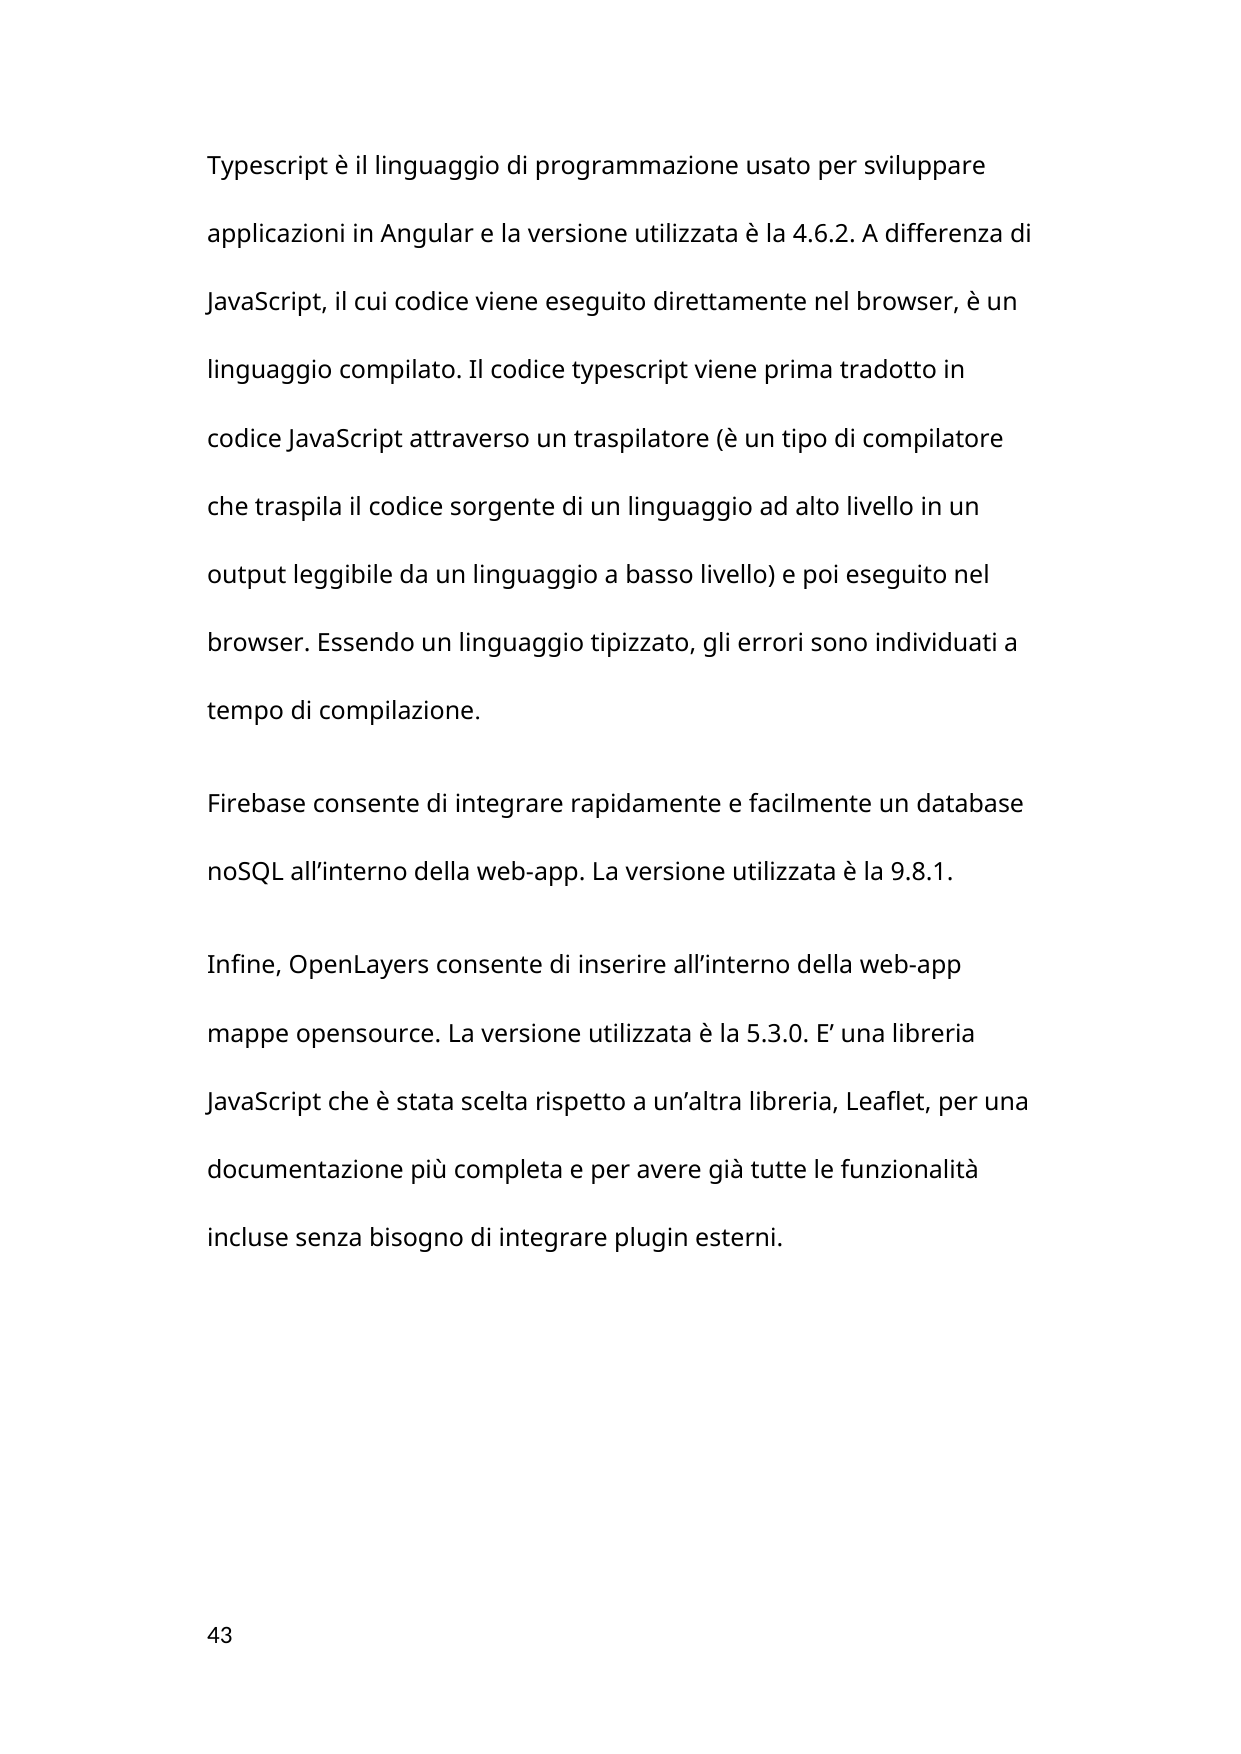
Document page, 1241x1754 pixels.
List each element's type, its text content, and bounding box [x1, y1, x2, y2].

text Firebase consente di integrare rapidamente e facilmente un database noSQL all’interno della web-app. La versione utilizzata è la 9.8.1. [207, 786, 1033, 888]
text Typescript è il linguaggio di programmazione usato per sviluppare applicazioni in Angular e la versione utilizzata è la 4.6.2. A differenza di JavaScript, il cui codice viene eseguito direttamente nel browser, è un linguaggio compilato. Il codice typescript viene prima tradotto in codice JavaScript attraverso un traspilatore (è un tipo di compilatore che traspila il codice sorgente di un linguaggio ad alto livello in un output leggibile da un linguaggio a basso livello) e poi eseguito nel browser. Essendo un linguaggio tipizzato, gli errori sono individuati a tempo di compilazione. [207, 148, 1033, 727]
text Infine, OpenLayers consente di inserire all’interno della web-app mappe opensource. La versione utilizzata è la 5.3.0. E’ una libreria JavaScript che è stata scelta rispetto a un’altra libreria, Leaflet, per una documentazione più completa e per avere già tutte le funzionalità incluse senza bisogno di integrare plugin esterni. [207, 947, 1033, 1254]
